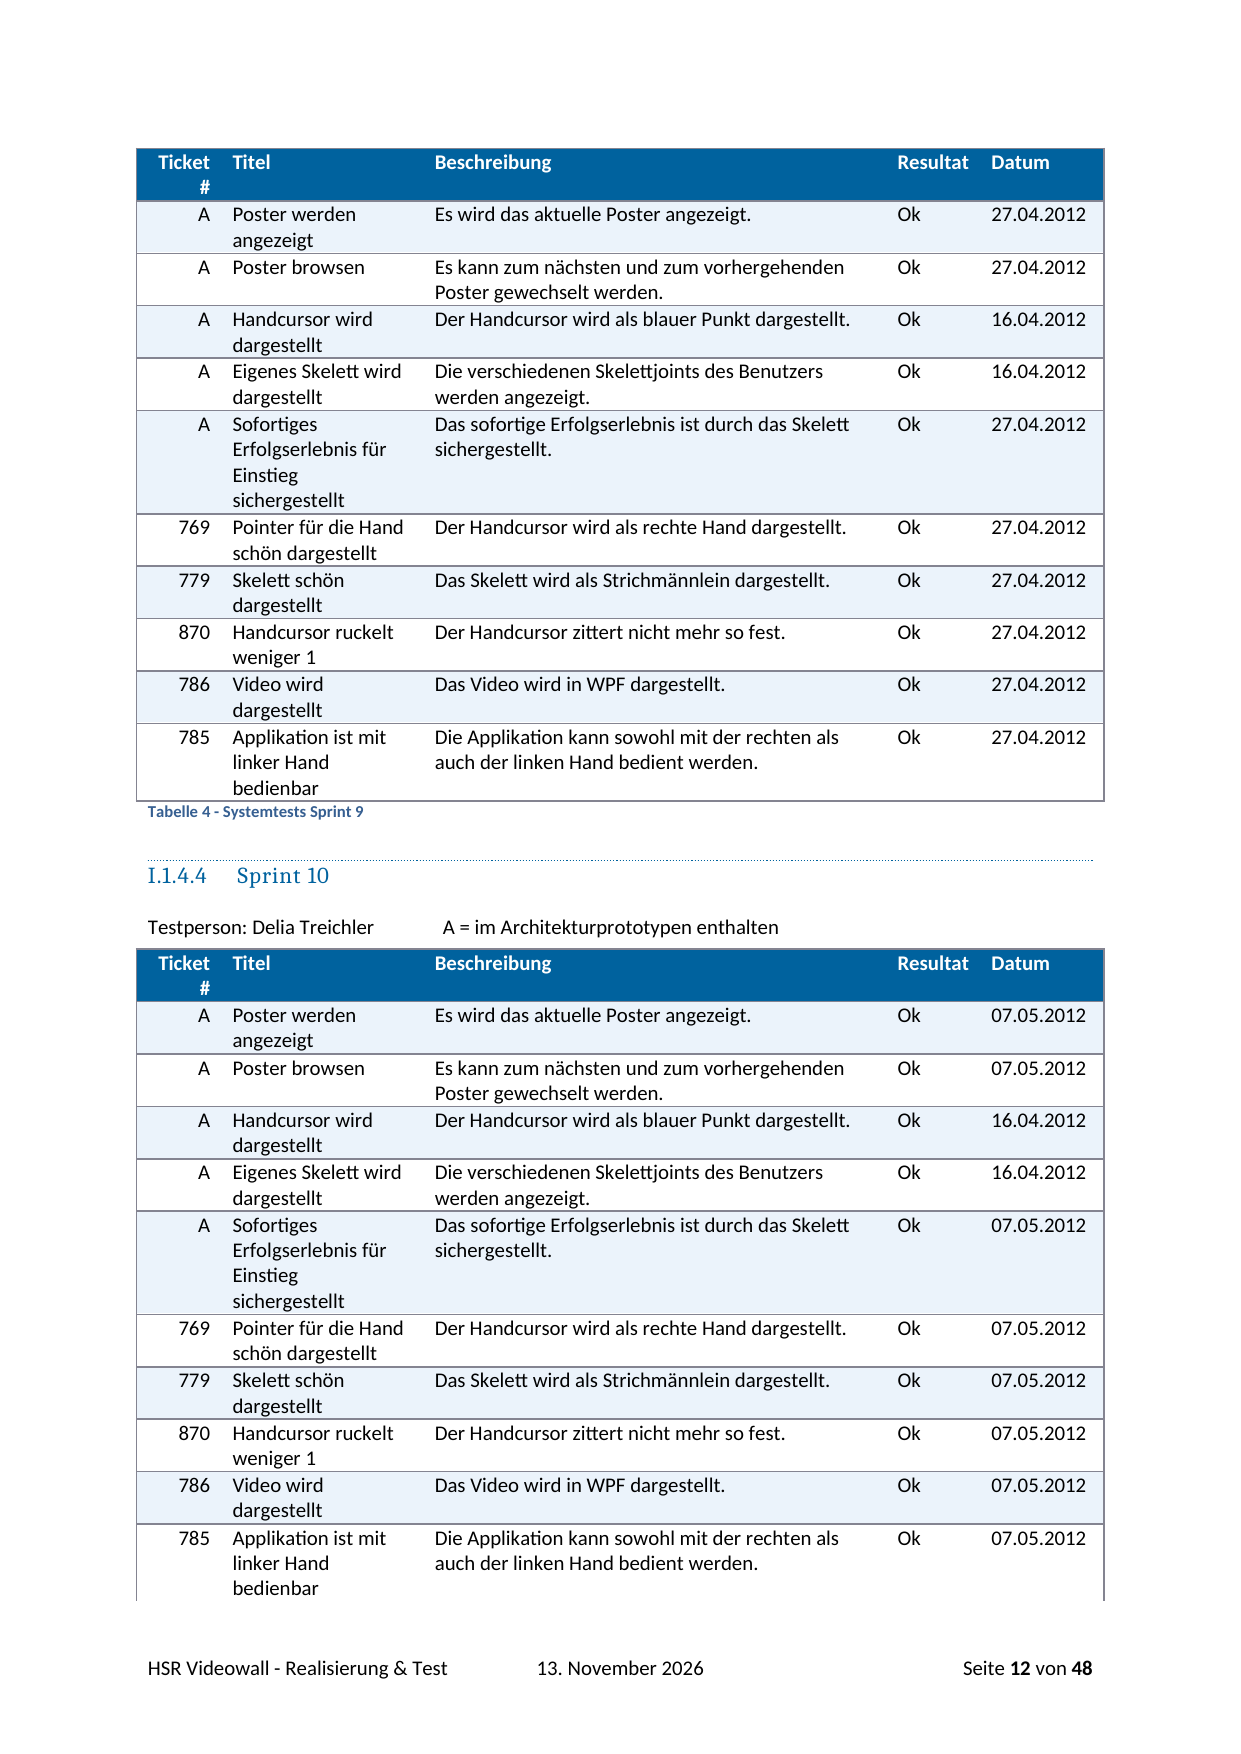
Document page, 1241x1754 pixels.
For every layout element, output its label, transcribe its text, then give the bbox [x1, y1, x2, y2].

table_cell 27.04.2012 [980, 515, 1103, 565]
table_cell A [137, 1002, 221, 1053]
table_cell 16.04.2012 [980, 1160, 1103, 1210]
table_cell Poster browsen [221, 254, 423, 305]
table_cell A [137, 202, 221, 252]
table_cell Poster werden angezeigt [221, 202, 423, 252]
table_cell Ok [886, 202, 980, 252]
table_cell A [137, 411, 221, 513]
table_cell A [137, 359, 221, 409]
table_cell Der Handcursor zittert nicht mehr so fest. [423, 1420, 886, 1471]
table_cell A [137, 1107, 221, 1158]
table_cell Das Video wird in WPF dargestellt. [423, 1472, 886, 1523]
table_cell Das Skelett wird als Strichmännlein dargestellt. [423, 567, 886, 618]
table_cell Ok [886, 724, 980, 800]
table_cell 16.04.2012 [980, 306, 1103, 357]
table_cell Pointer für die Hand schön dargestellt [221, 515, 423, 565]
table_cell Es kann zum nächsten und zum vorhergehenden Poster gewechselt werden. [423, 1055, 886, 1106]
table_cell Ok [886, 1212, 980, 1313]
table_cell 785 [137, 724, 221, 800]
table_header Ticket# [137, 149, 221, 200]
table_cell Applikation ist mit linker Hand bedienbar [221, 1525, 423, 1601]
table_header Datum [980, 950, 1103, 1001]
table_cell 785 [137, 1525, 221, 1601]
table_cell Handcursor wird dargestellt [221, 1107, 423, 1158]
text Tabelle 4 - Systemtests Sprint 9 [148, 802, 1093, 822]
table_cell 16.04.2012 [980, 1107, 1103, 1158]
table_cell 07.05.2012 [980, 1315, 1103, 1366]
table_cell Handcursor wird dargestellt [221, 306, 423, 357]
table_cell Pointer für die Hand schön dargestellt [221, 1315, 423, 1366]
table_cell 07.05.2012 [980, 1525, 1103, 1601]
table_cell 870 [137, 1420, 221, 1471]
table_cell Poster werden angezeigt [221, 1002, 423, 1053]
table_cell 769 [137, 1315, 221, 1366]
table_cell 07.05.2012 [980, 1368, 1103, 1418]
table_cell 27.04.2012 [980, 254, 1103, 305]
table_cell Der Handcursor wird als blauer Punkt dargestellt. [423, 306, 886, 357]
table_cell Ok [886, 254, 980, 305]
table_cell Video wird dargestellt [221, 672, 423, 722]
table_cell Handcursor ruckelt weniger 1 [221, 1420, 423, 1471]
table_cell 07.05.2012 [980, 1472, 1103, 1523]
table_cell Die verschiedenen Skelettjoints des Benutzers werden angezeigt. [423, 1160, 886, 1210]
table_cell Ok [886, 1420, 980, 1471]
table_cell Ok [886, 1055, 980, 1106]
table_cell Das Skelett wird als Strichmännlein dargestellt. [423, 1368, 886, 1418]
table_cell Ok [886, 619, 980, 670]
table_cell 779 [137, 1368, 221, 1418]
table_cell A [137, 306, 221, 357]
text Testperson: Delia Treichler A = im Architekturprototypen enthalten [148, 914, 1093, 940]
table_cell 27.04.2012 [980, 567, 1103, 618]
table_cell Ok [886, 1160, 980, 1210]
table_cell 786 [137, 672, 221, 722]
table_cell Es wird das aktuelle Poster angezeigt. [423, 1002, 886, 1053]
table_cell Applikation ist mit linker Hand bedienbar [221, 724, 423, 800]
table_cell 27.04.2012 [980, 724, 1103, 800]
table_cell Ok [886, 1525, 980, 1601]
table_cell Sofortiges Erfolgserlebnis für Einstieg sichergestellt [221, 1212, 423, 1313]
table_cell Ok [886, 672, 980, 722]
table_cell Ok [886, 1368, 980, 1418]
table_cell Der Handcursor wird als rechte Hand dargestellt. [423, 515, 886, 565]
table_cell Skelett schön dargestellt [221, 1368, 423, 1418]
table_cell Handcursor ruckelt weniger 1 [221, 619, 423, 670]
table_cell Ok [886, 359, 980, 409]
table_cell A [137, 1212, 221, 1313]
table_cell Der Handcursor wird als blauer Punkt dargestellt. [423, 1107, 886, 1158]
table_cell 16.04.2012 [980, 359, 1103, 409]
table_cell 27.04.2012 [980, 672, 1103, 722]
table_cell Es kann zum nächsten und zum vorhergehenden Poster gewechselt werden. [423, 254, 886, 305]
table_cell Eigenes Skelett wird dargestellt [221, 359, 423, 409]
table_cell Skelett schön dargestellt [221, 567, 423, 618]
table_cell Ok [886, 1002, 980, 1053]
table_header Titel [221, 149, 423, 200]
table_cell Video wird dargestellt [221, 1472, 423, 1523]
table_cell 769 [137, 515, 221, 565]
table_cell 27.04.2012 [980, 619, 1103, 670]
table_cell Ok [886, 1315, 980, 1366]
table_cell Es wird das aktuelle Poster angezeigt. [423, 202, 886, 252]
table_header Ticket# [137, 950, 221, 1001]
table_cell A [137, 254, 221, 305]
table_cell Ok [886, 1472, 980, 1523]
table_cell Das sofortige Erfolgserlebnis ist durch das Skelett sichergestellt. [423, 411, 886, 513]
table_cell Sofortiges Erfolgserlebnis für Einstieg sichergestellt [221, 411, 423, 513]
table_cell Poster browsen [221, 1055, 423, 1106]
table_header Resultat [886, 149, 980, 200]
table_cell Das Video wird in WPF dargestellt. [423, 672, 886, 722]
table_cell Der Handcursor wird als rechte Hand dargestellt. [423, 1315, 886, 1366]
table_cell 07.05.2012 [980, 1055, 1103, 1106]
table_cell A [137, 1055, 221, 1106]
table_cell 870 [137, 619, 221, 670]
table_cell 27.04.2012 [980, 202, 1103, 252]
table_header Beschreibung [423, 149, 886, 200]
table_cell 07.05.2012 [980, 1420, 1103, 1471]
table_cell Ok [886, 567, 980, 618]
table_header Titel [221, 950, 423, 1001]
table_cell Die Applikation kann sowohl mit der rechten als auch der linken Hand bedient werden. [423, 724, 886, 800]
table_header Resultat [886, 950, 980, 1001]
table_cell 779 [137, 567, 221, 618]
table_header Datum [980, 149, 1103, 200]
table_cell Das sofortige Erfolgserlebnis ist durch das Skelett sichergestellt. [423, 1212, 886, 1313]
table_cell 07.05.2012 [980, 1212, 1103, 1313]
table_cell 786 [137, 1472, 221, 1523]
table_cell Die Applikation kann sowohl mit der rechten als auch der linken Hand bedient werden. [423, 1525, 886, 1601]
table_cell 27.04.2012 [980, 411, 1103, 513]
table_cell 07.05.2012 [980, 1002, 1103, 1053]
table_cell Die verschiedenen Skelettjoints des Benutzers werden angezeigt. [423, 359, 886, 409]
table_cell Ok [886, 1107, 980, 1158]
table_cell Eigenes Skelett wird dargestellt [221, 1160, 423, 1210]
table_cell Ok [886, 306, 980, 357]
subtitle Sprint 10 [148, 859, 1093, 889]
table_cell Ok [886, 515, 980, 565]
table_cell A [137, 1160, 221, 1210]
table_cell Der Handcursor zittert nicht mehr so fest. [423, 619, 886, 670]
table_header Beschreibung [423, 950, 886, 1001]
table_cell Ok [886, 411, 980, 513]
